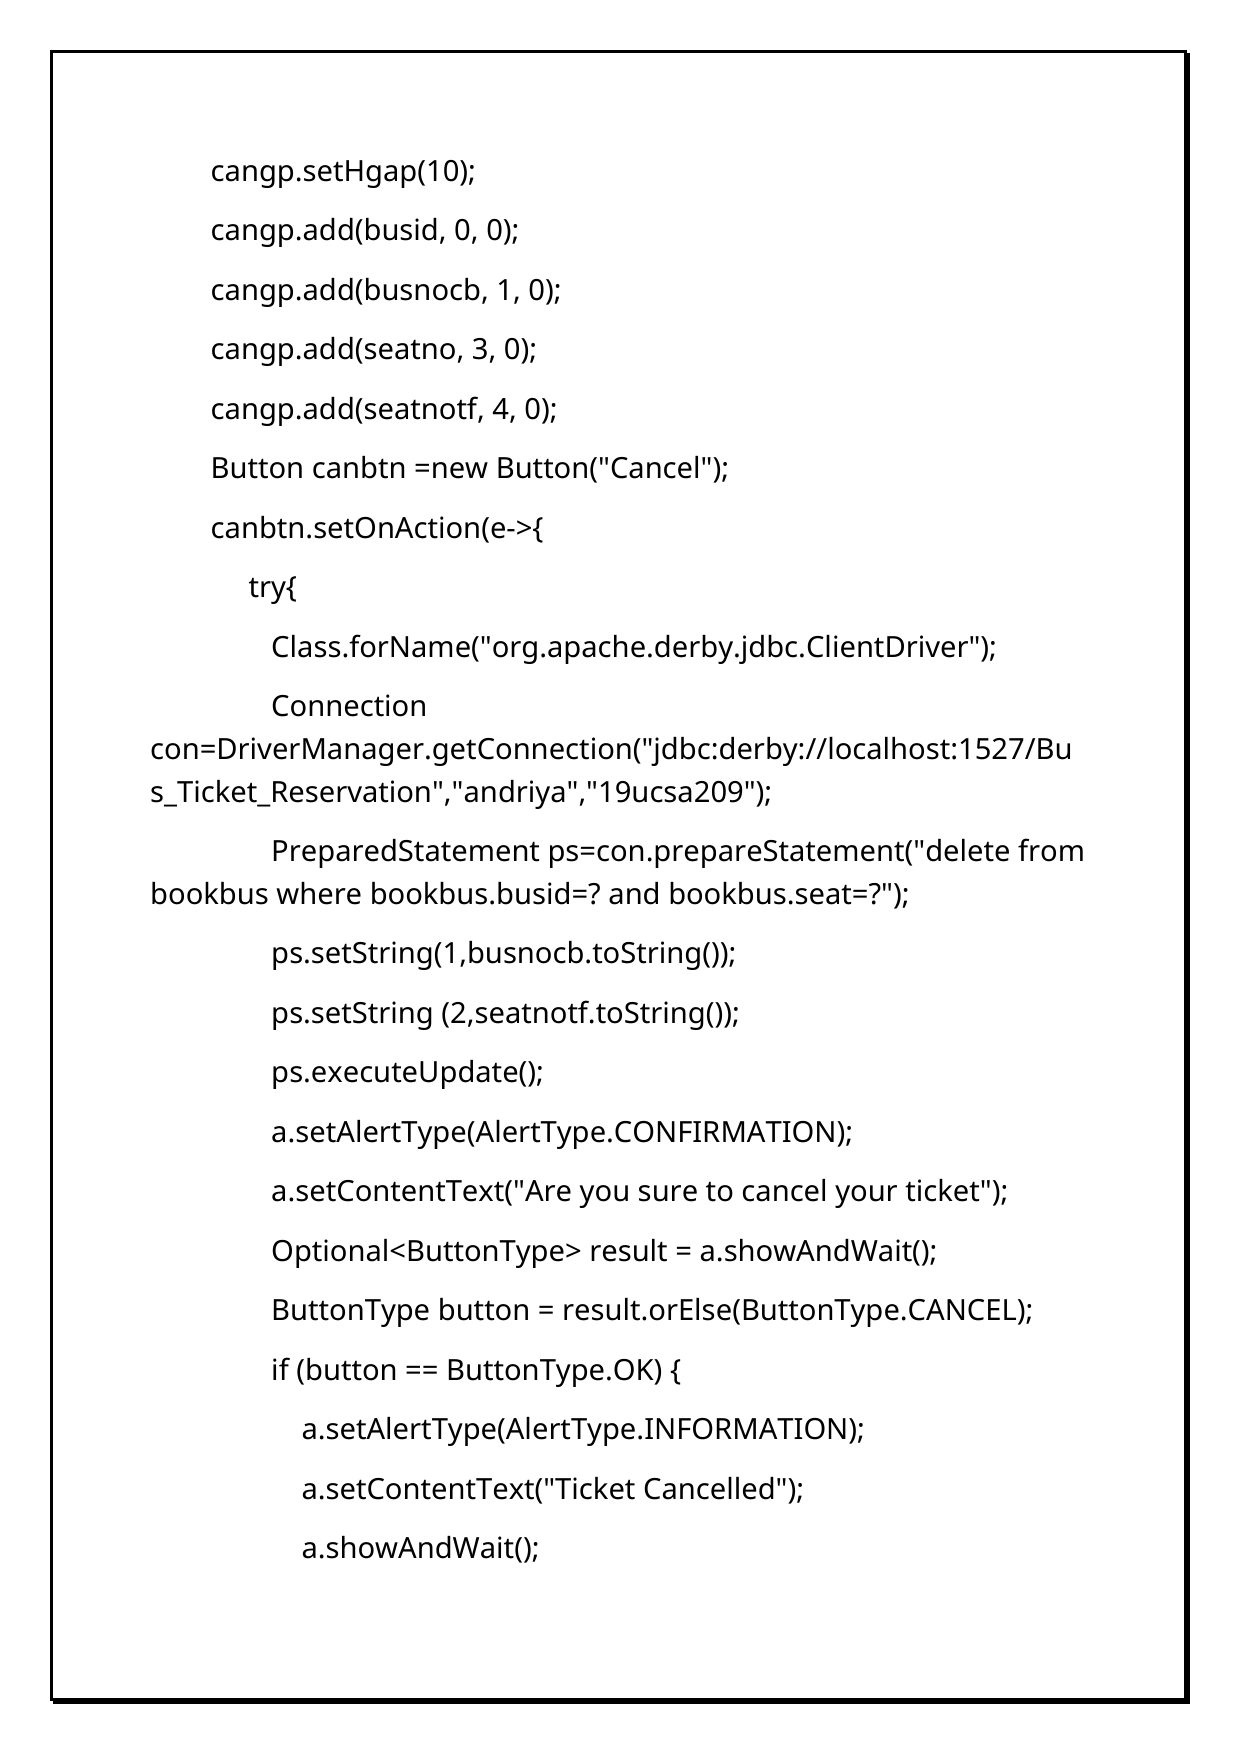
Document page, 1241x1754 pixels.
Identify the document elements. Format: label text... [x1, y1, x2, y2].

text if (button == ButtonType.OK) { [150, 1349, 1087, 1389]
text ps.setString(1,busnocb.toString()); [150, 933, 1087, 972]
text ps.setString (2,seatnotf.toString()); [150, 992, 1087, 1032]
text cangp.add(seatnotf, 4, 0); [150, 388, 1087, 428]
text cangp.setHgap(10); [150, 150, 1087, 190]
text ButtonType button = result.orElse(ButtonType.CANCEL); [150, 1289, 1087, 1329]
text Class.forName("org.apache.derby.jdbc.ClientDriver"); [150, 626, 1087, 666]
text a.setAlertType(AlertType.CONFIRMATION); [150, 1111, 1087, 1151]
text cangp.add(busid, 0, 0); [150, 209, 1087, 249]
text cangp.add(seatno, 3, 0); [150, 328, 1087, 368]
text Optional<ButtonType> result = a.showAndWait(); [150, 1230, 1087, 1270]
text try{ [150, 566, 1087, 606]
text a.setContentText("Ticket Cancelled"); [150, 1468, 1087, 1508]
text ps.executeUpdate(); [150, 1052, 1087, 1091]
text Connection con=DriverManager.getConnection("jdbc:derby://localhost:1527/Bus_Ticket_Reservation","andriya","19ucsa209"); [150, 685, 1087, 811]
text canbtn.setOnAction(e->{ [150, 507, 1087, 547]
text a.setAlertType(AlertType.INFORMATION); [150, 1408, 1087, 1448]
text Button canbtn =new Button("Cancel"); [150, 447, 1087, 487]
text PreparedStatement ps=con.prepareStatement("delete from bookbus where bookbus.busid=? and bookbus.seat=?"); [150, 830, 1087, 913]
text cangp.add(busnocb, 1, 0); [150, 269, 1087, 309]
text a.setContentText("Are you sure to cancel your ticket"); [150, 1171, 1087, 1210]
text a.showAndWait(); [150, 1527, 1087, 1567]
